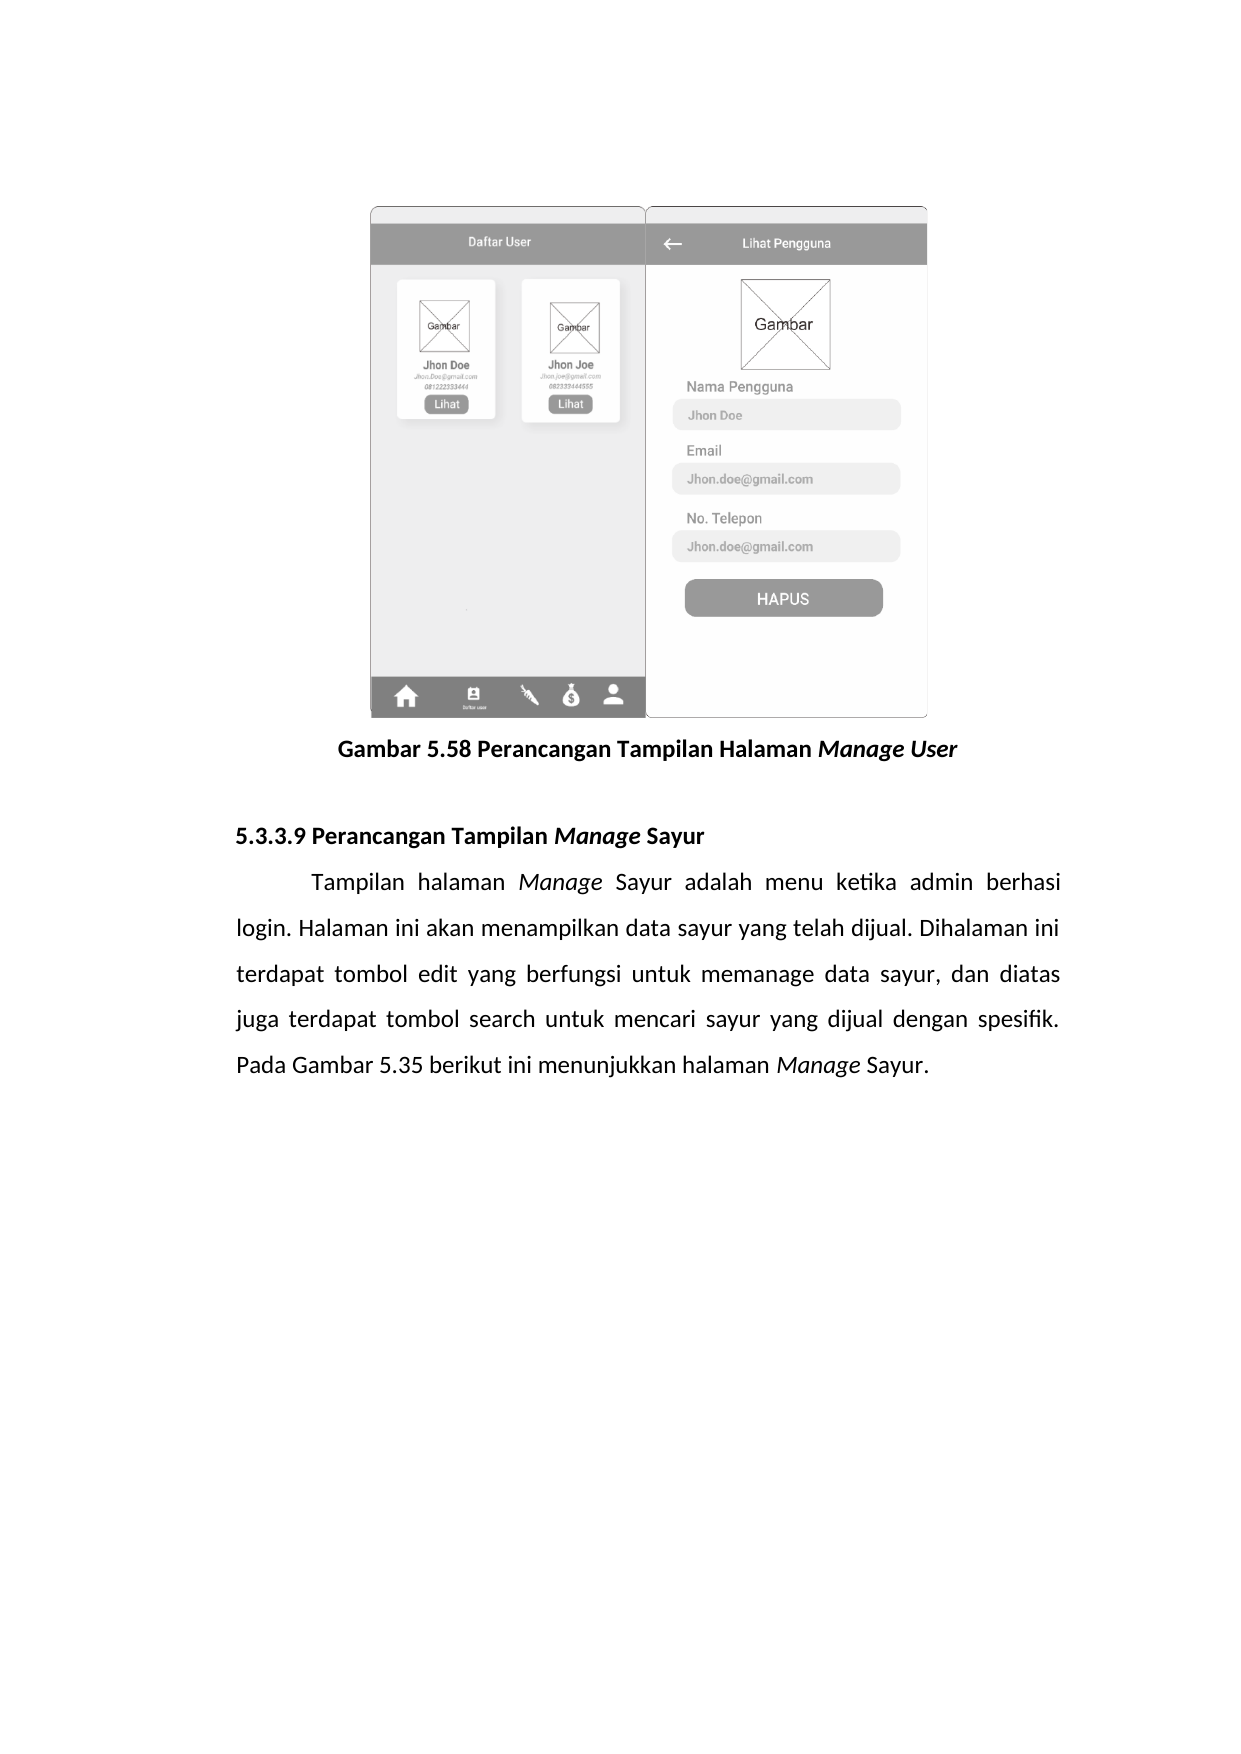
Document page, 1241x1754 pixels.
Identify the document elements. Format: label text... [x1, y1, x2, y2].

subtitle Gambar 5.58 Perancangan Tampilan Halaman Manage User [236, 733, 1061, 763]
text Tampilan halaman Manage Sayur adalah menu ketika admin berhasi login. Halaman ini akan menampilkan data sayur yang telah dijual. Dihalaman ini terdapat tombol edit yang berfungsi untuk memanage data sayur, dan diatas juga terdapat tombol search untuk mencari sayur yang dijual dengan spesifik. Pada Gambar 5.35 berikut ini menunjukkan halaman Manage Sayur. [236, 866, 1061, 1080]
subtitle 5.3.3.9 Perancangan Tampilan Manage Sayur [235, 821, 1064, 851]
picture [370, 206, 928, 718]
